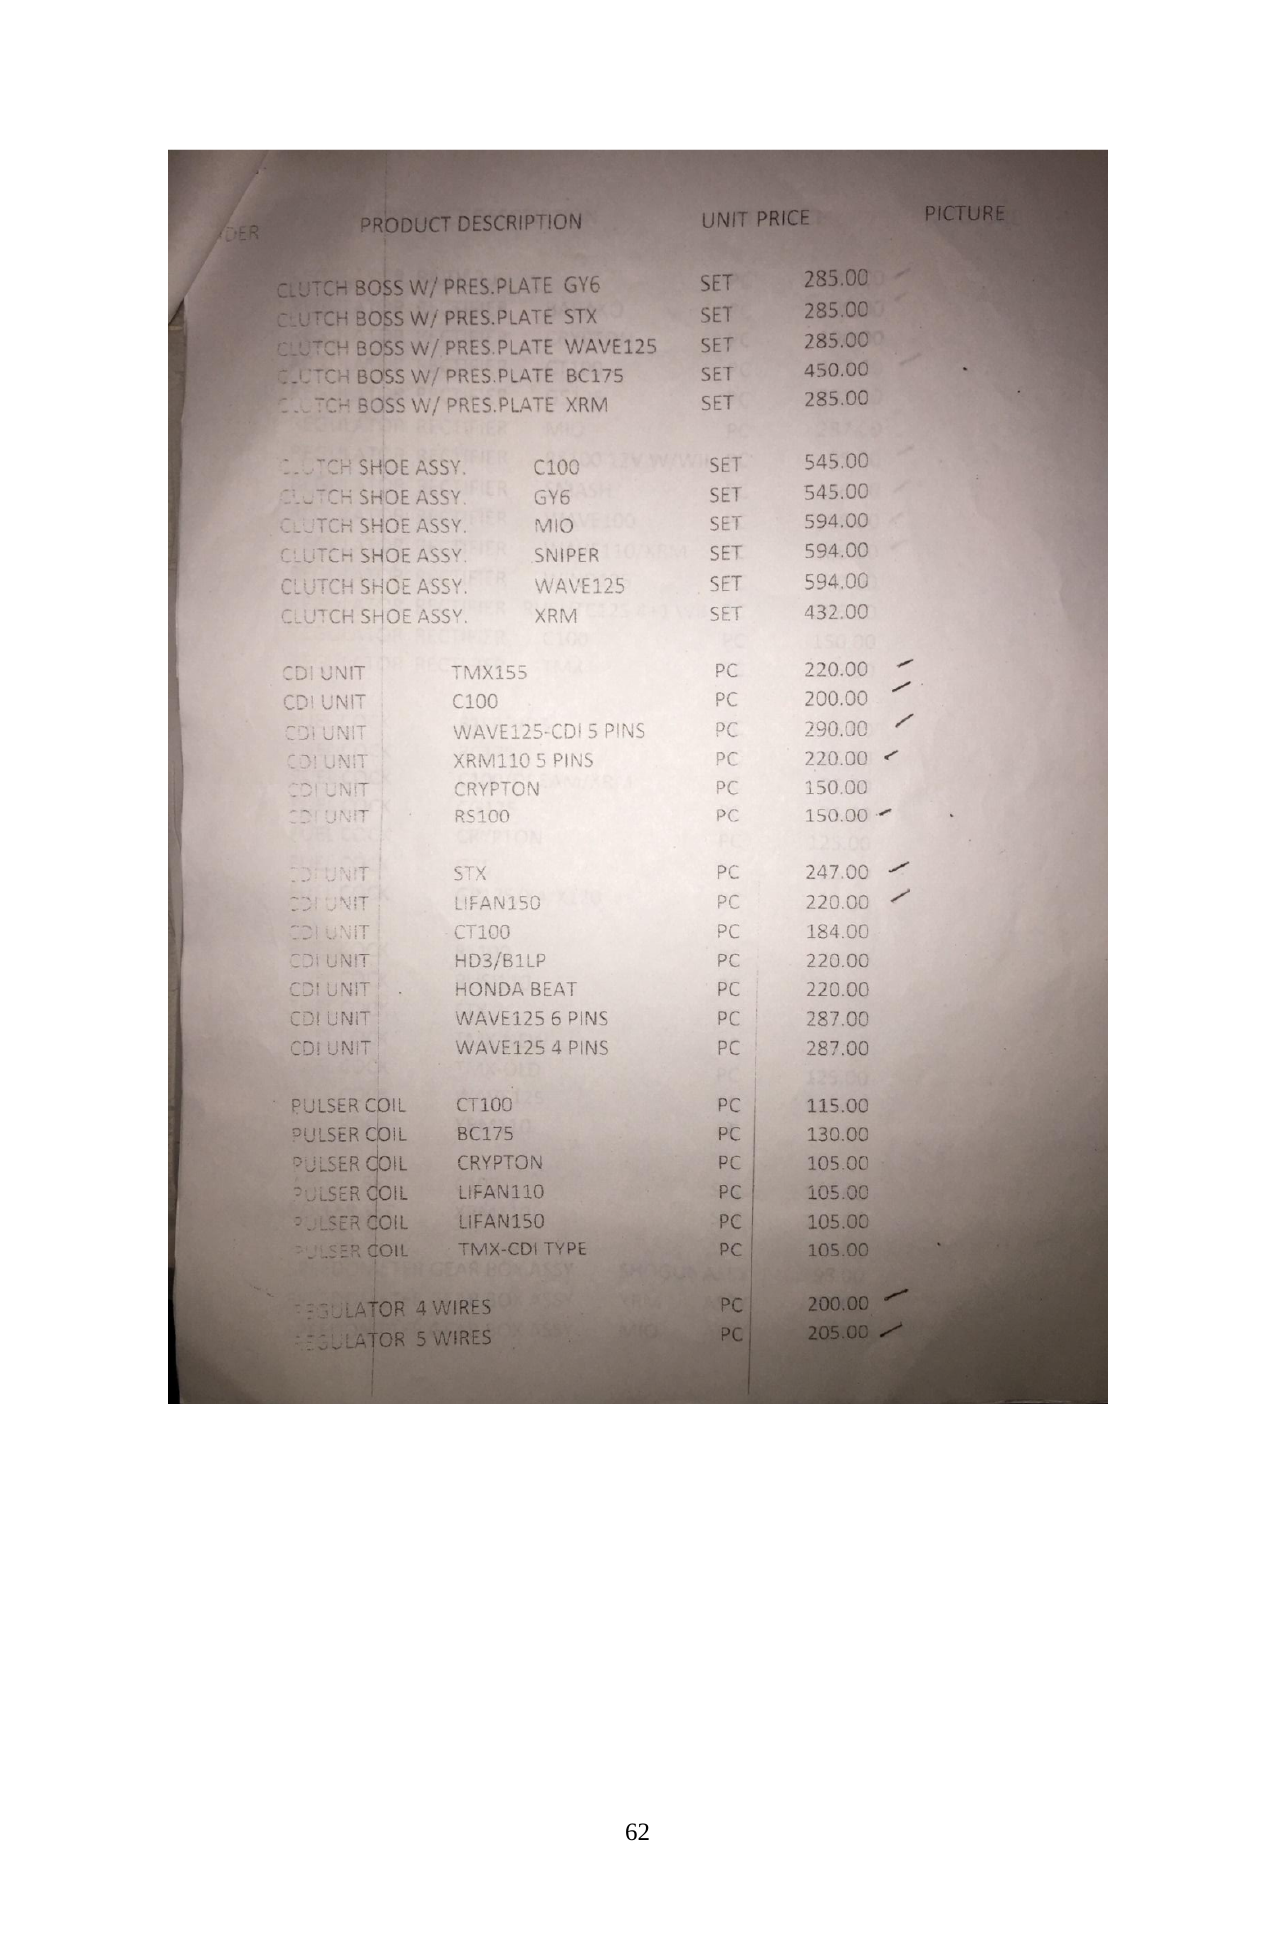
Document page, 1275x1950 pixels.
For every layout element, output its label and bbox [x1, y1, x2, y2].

picture [169, 151, 1107, 1404]
